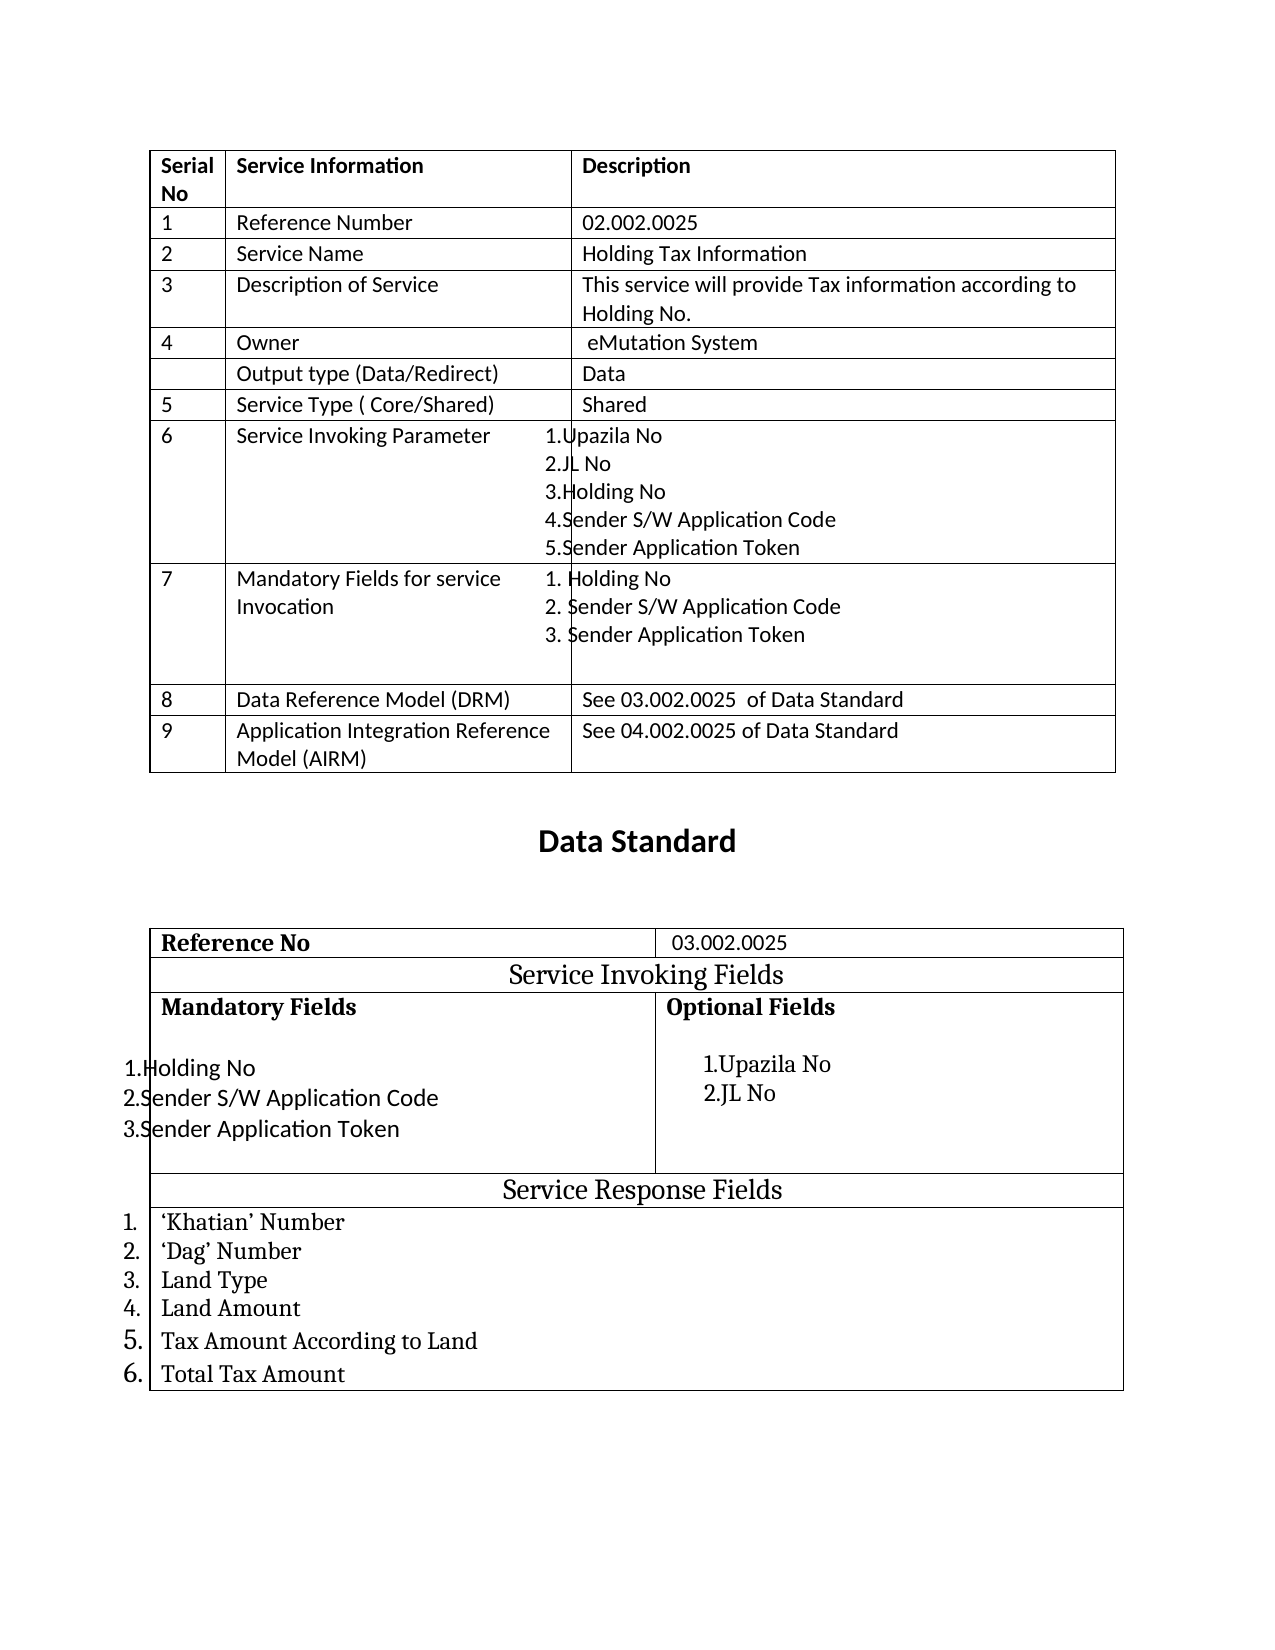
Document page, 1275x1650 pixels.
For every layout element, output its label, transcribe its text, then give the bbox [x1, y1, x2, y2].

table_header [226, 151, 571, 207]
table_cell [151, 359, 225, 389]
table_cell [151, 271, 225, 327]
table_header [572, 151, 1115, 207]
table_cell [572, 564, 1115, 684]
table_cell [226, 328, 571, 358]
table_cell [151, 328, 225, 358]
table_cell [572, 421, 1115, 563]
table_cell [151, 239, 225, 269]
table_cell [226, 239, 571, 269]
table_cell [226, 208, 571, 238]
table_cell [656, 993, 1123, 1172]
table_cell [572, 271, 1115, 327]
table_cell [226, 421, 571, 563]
text Data Standard [150, 820, 1125, 861]
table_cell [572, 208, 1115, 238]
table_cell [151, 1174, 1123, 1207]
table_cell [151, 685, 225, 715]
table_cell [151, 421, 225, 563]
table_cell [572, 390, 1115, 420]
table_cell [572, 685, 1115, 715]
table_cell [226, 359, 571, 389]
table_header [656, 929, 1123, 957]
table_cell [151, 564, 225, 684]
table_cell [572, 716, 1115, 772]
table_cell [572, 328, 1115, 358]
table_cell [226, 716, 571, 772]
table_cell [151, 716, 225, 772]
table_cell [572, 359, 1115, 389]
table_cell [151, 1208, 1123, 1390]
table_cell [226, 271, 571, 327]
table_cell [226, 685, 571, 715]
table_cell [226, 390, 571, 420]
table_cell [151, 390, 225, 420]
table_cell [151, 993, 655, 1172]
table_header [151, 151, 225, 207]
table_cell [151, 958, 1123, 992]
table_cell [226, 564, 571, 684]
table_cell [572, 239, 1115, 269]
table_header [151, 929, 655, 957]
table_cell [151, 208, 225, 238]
